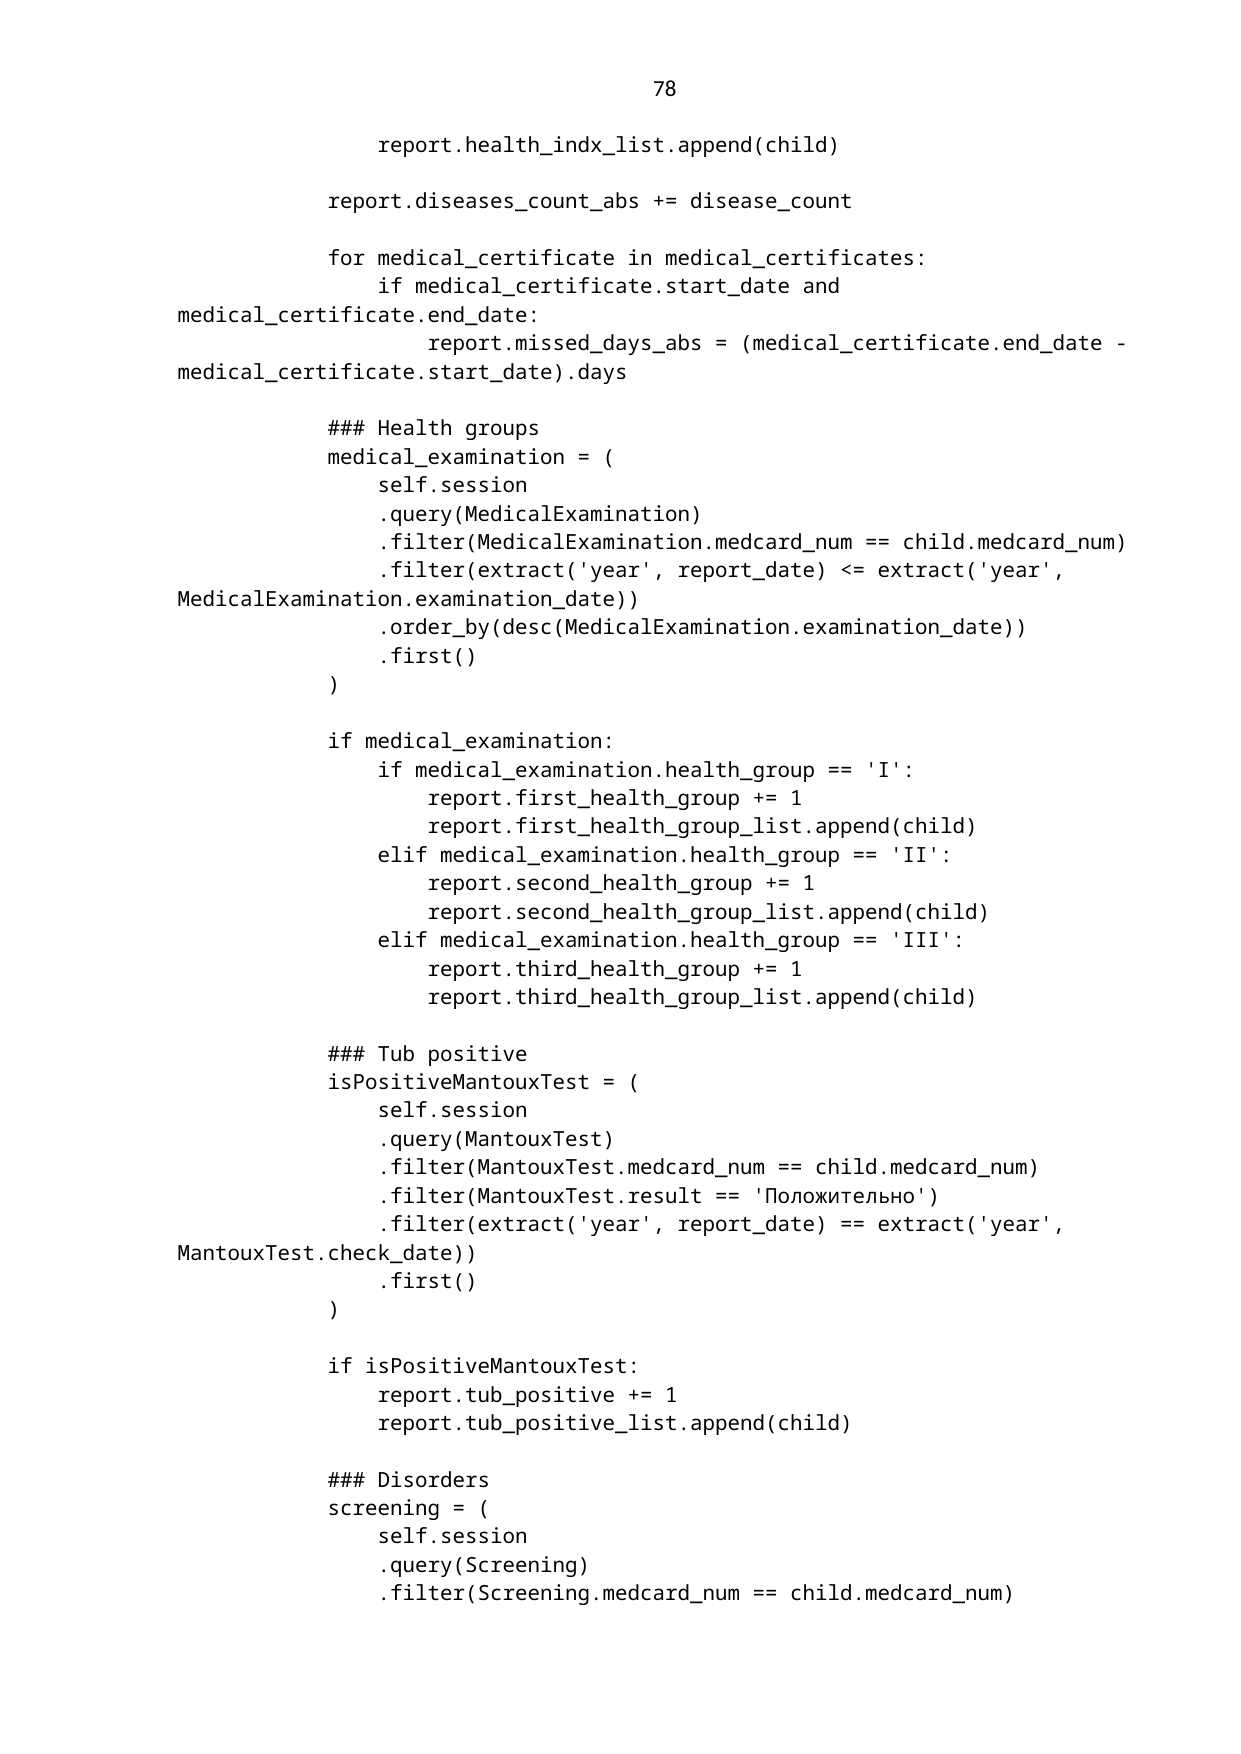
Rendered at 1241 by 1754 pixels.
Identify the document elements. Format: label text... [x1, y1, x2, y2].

text elif medical_examination.health_group == 'III': [177, 925, 1152, 954]
text .filter(MantouxTest.result == 'Положительно') [177, 1181, 1152, 1209]
text .query(MantouxTest) [177, 1124, 1152, 1152]
text isPositiveMantouxTest = ( [177, 1067, 1152, 1096]
text ### Disorders [177, 1465, 1152, 1493]
text for medical_certificate in medical_certificates: [177, 243, 1152, 272]
text report.third_health_group_list.append(child) [177, 982, 1152, 1011]
text report.tub_positive_list.append(child) [177, 1408, 1152, 1437]
text if medical_certificate.start_date and medical_certificate.end_date: [177, 272, 1152, 328]
text .filter(extract('year', report_date) <= extract('year', MedicalExamination.examination_date)) [177, 556, 1152, 612]
text report.health_indx_list.append(child) [177, 130, 1152, 158]
text report.diseases_count_abs += disease_count [177, 186, 1152, 215]
text report.first_health_group += 1 [177, 783, 1152, 812]
text if isPositiveMantouxTest: [177, 1351, 1152, 1380]
text report.first_health_group_list.append(child) [177, 812, 1152, 840]
text ### Health groups [177, 413, 1152, 442]
text if medical_examination: [177, 726, 1152, 755]
text .first() [177, 641, 1152, 669]
text report.third_health_group += 1 [177, 954, 1152, 982]
text .filter(Screening.medcard_num == child.medcard_num) [177, 1578, 1152, 1607]
text .filter(MantouxTest.medcard_num == child.medcard_num) [177, 1152, 1152, 1181]
text report.second_health_group_list.append(child) [177, 897, 1152, 925]
text ### Tub positive [177, 1039, 1152, 1067]
text .order_by(desc(MedicalExamination.examination_date)) [177, 612, 1152, 641]
text if medical_examination.health_group == 'I': [177, 755, 1152, 783]
text .first() [177, 1266, 1152, 1294]
text .query(MedicalExamination) [177, 499, 1152, 527]
text .filter(extract('year', report_date) == extract('year', MantouxTest.check_date)) [177, 1209, 1152, 1266]
text self.session [177, 470, 1152, 499]
text screening = ( [177, 1493, 1152, 1522]
text medical_examination = ( [177, 442, 1152, 470]
text self.session [177, 1096, 1152, 1124]
text report.second_health_group += 1 [177, 868, 1152, 897]
text self.session [177, 1522, 1152, 1550]
text .query(Screening) [177, 1550, 1152, 1578]
text elif medical_examination.health_group == 'II': [177, 840, 1152, 868]
text report.missed_days_abs = (medical_certificate.end_date - medical_certificate.start_date).days [177, 328, 1152, 385]
text ) [177, 1294, 1152, 1323]
text .filter(MedicalExamination.medcard_num == child.medcard_num) [177, 527, 1152, 556]
text ) [177, 669, 1152, 698]
text report.tub_positive += 1 [177, 1380, 1152, 1408]
